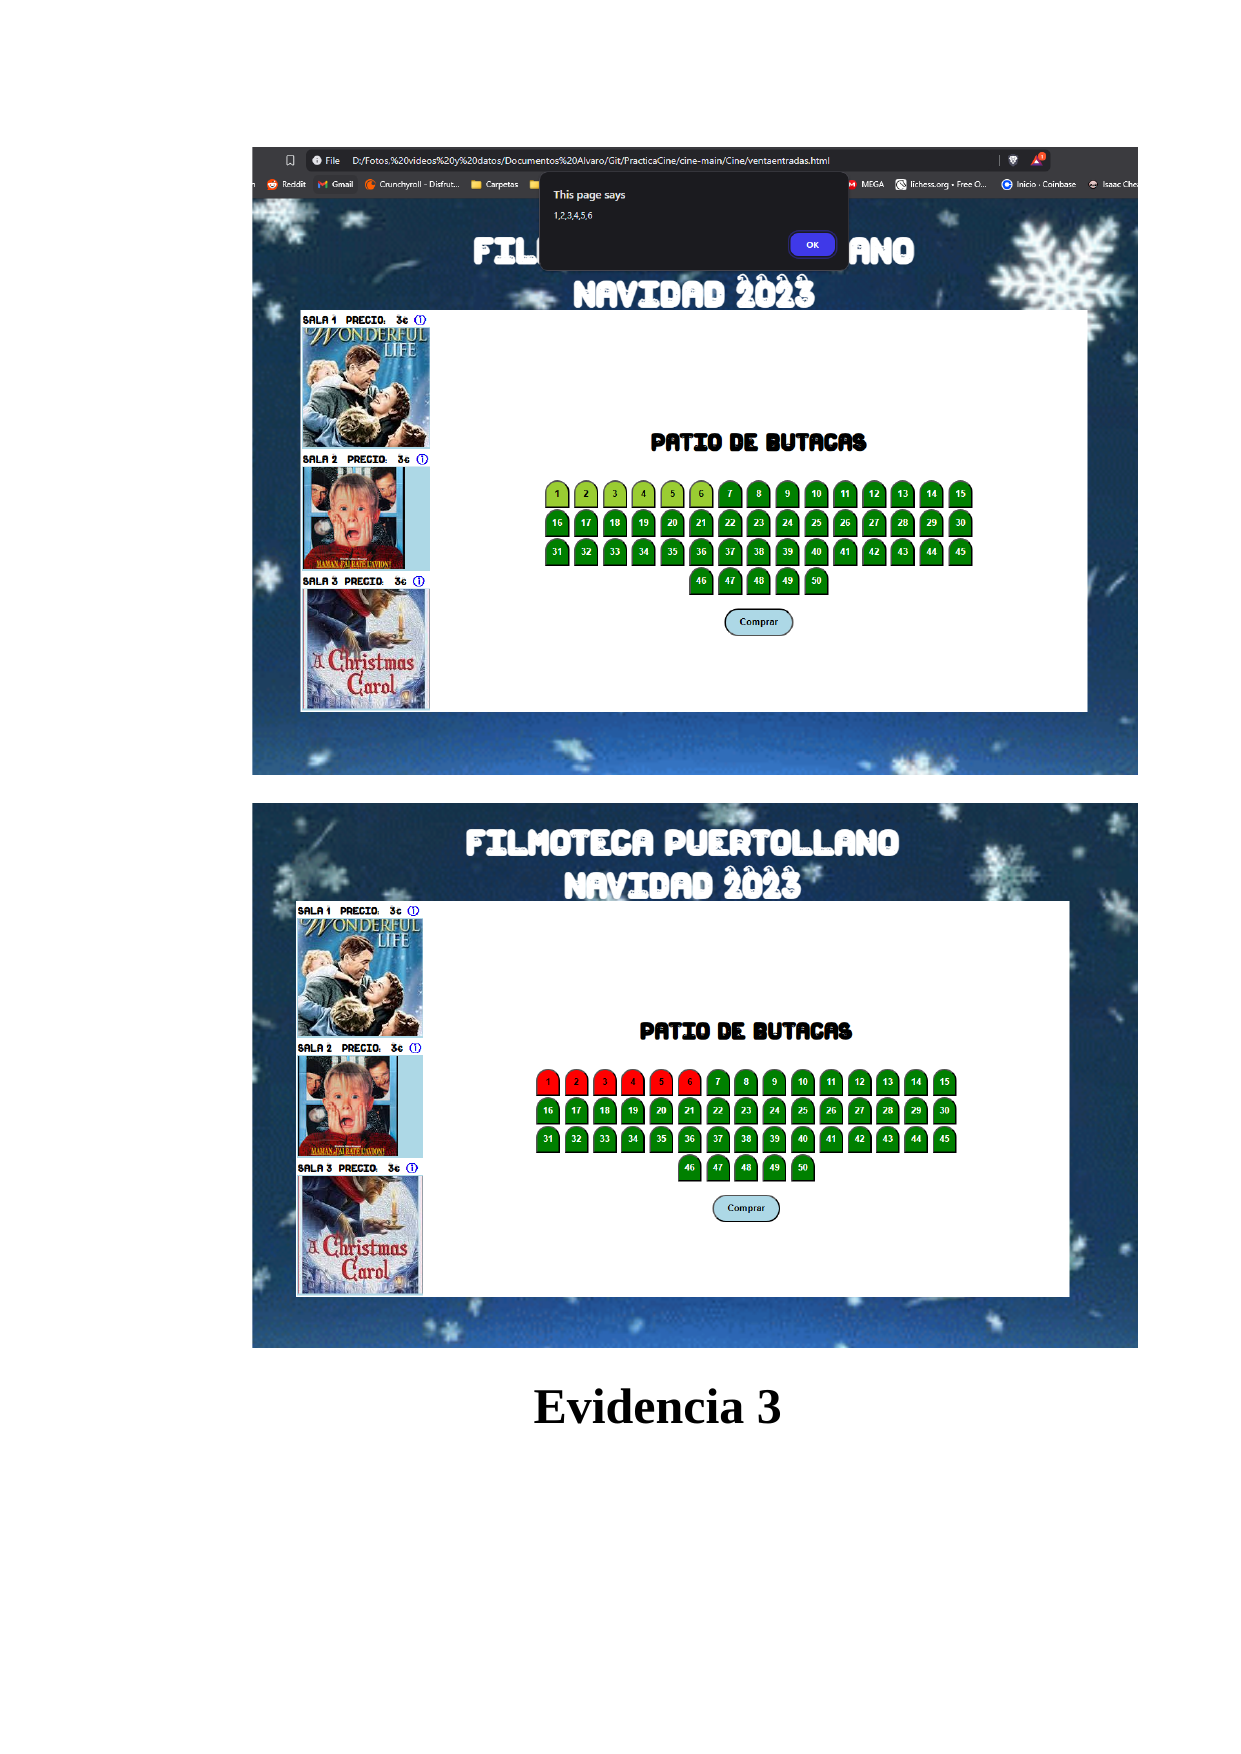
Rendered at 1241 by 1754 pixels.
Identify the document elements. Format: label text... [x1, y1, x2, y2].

subtitle Evidencia 3 [252, 1376, 1063, 1434]
picture [252, 803, 1138, 1348]
picture [252, 147, 1138, 775]
